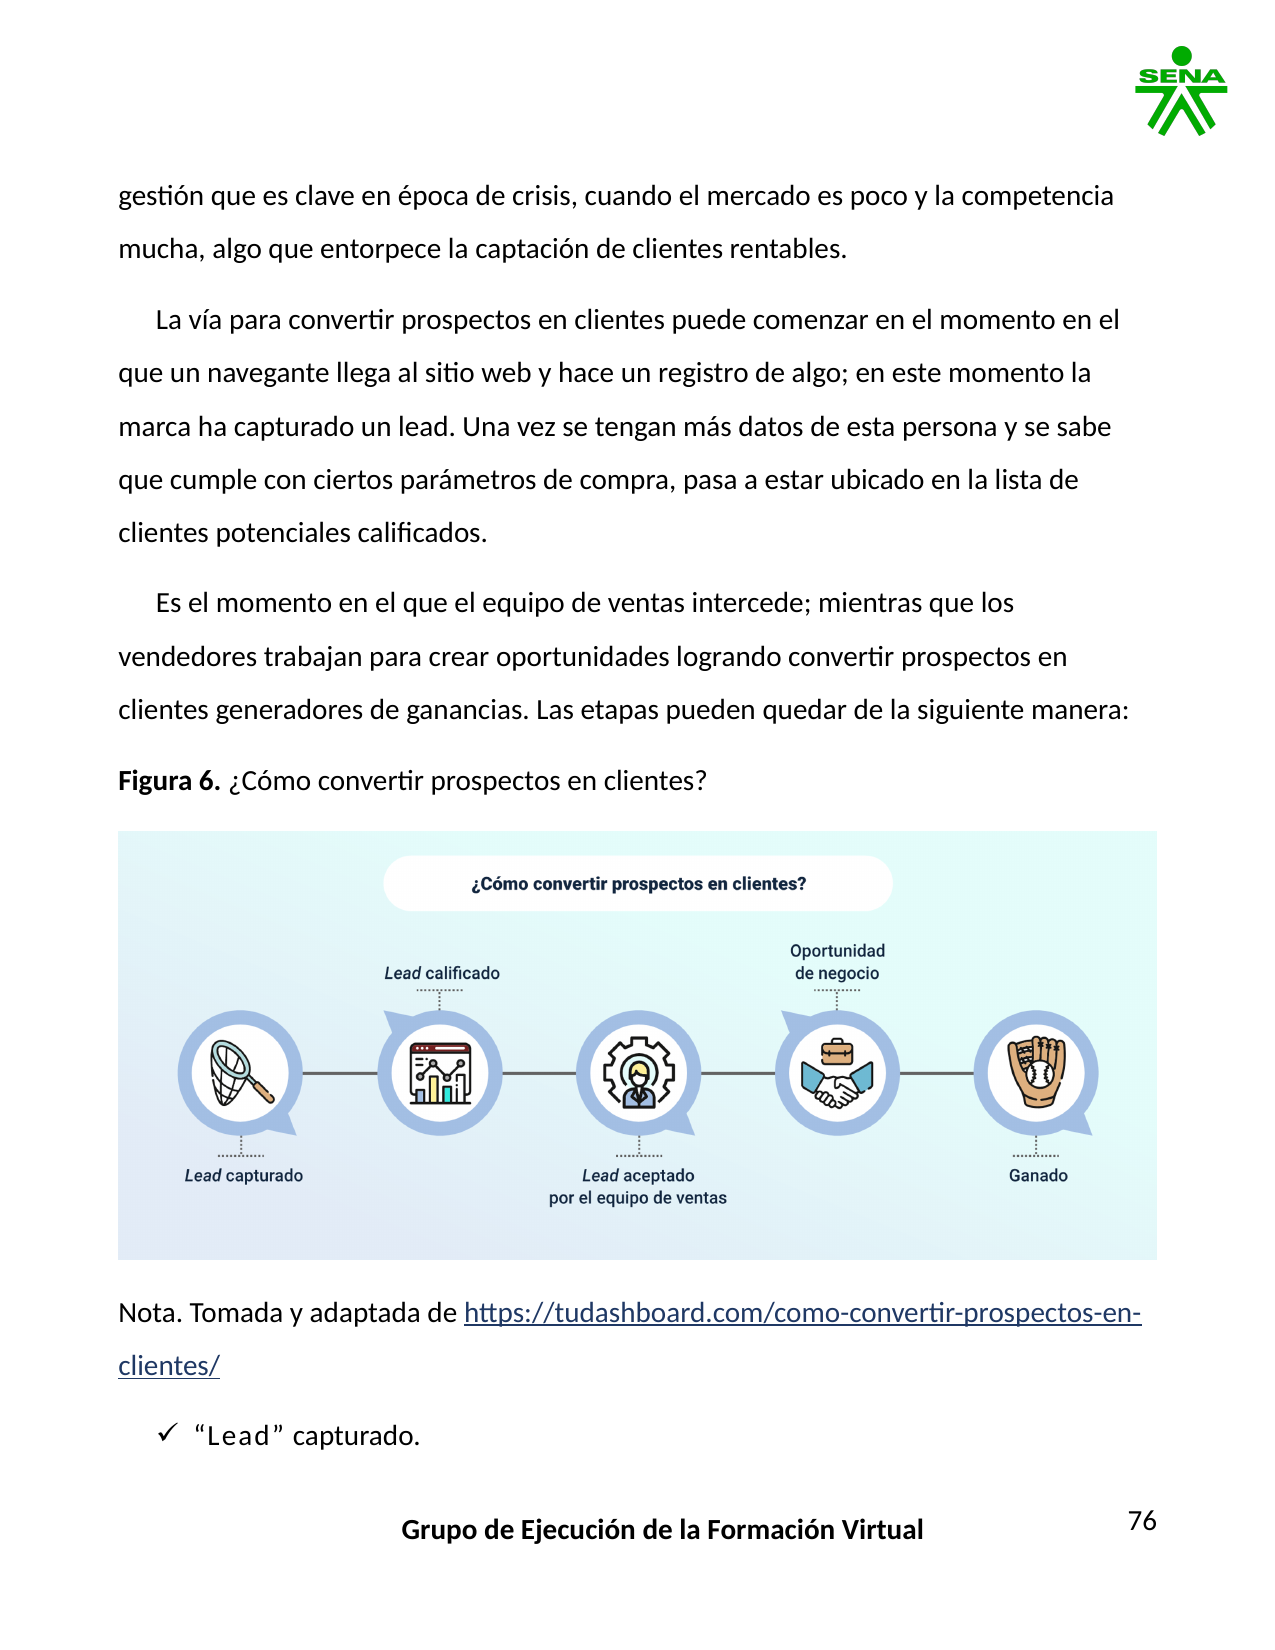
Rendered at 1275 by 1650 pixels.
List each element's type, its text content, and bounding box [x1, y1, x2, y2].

text Nota. Tomada y adaptada de https://tudashboard.com/como-convertir-prospectos-en-clientes/ [118, 1294, 1157, 1383]
list “Lead” capturado. [156, 1417, 1157, 1453]
picture [118, 831, 1157, 1260]
text Es el momento en el que el equipo de ventas intercede; mientras que los vendedores trabajan para crear oportunidades logrando convertir prospectos en clientes generadores de ganancias. Las etapas pueden quedar de la siguiente manera: [118, 584, 1157, 727]
text La vía para convertir prospectos en clientes puede comenzar en el momento en el que un navegante llega al sitio web y hace un registro de algo; en este momento la marca ha capturado un lead. Una vez se tengan más datos de esta persona y se sabe que cumple con ciertos parámetros de compra, pasa a estar ubicado en la lista de clientes potenciales calificados. [118, 301, 1157, 550]
picture [1135, 46, 1228, 136]
text Figura 6. ¿Cómo convertir prospectos en clientes? [118, 762, 1157, 797]
